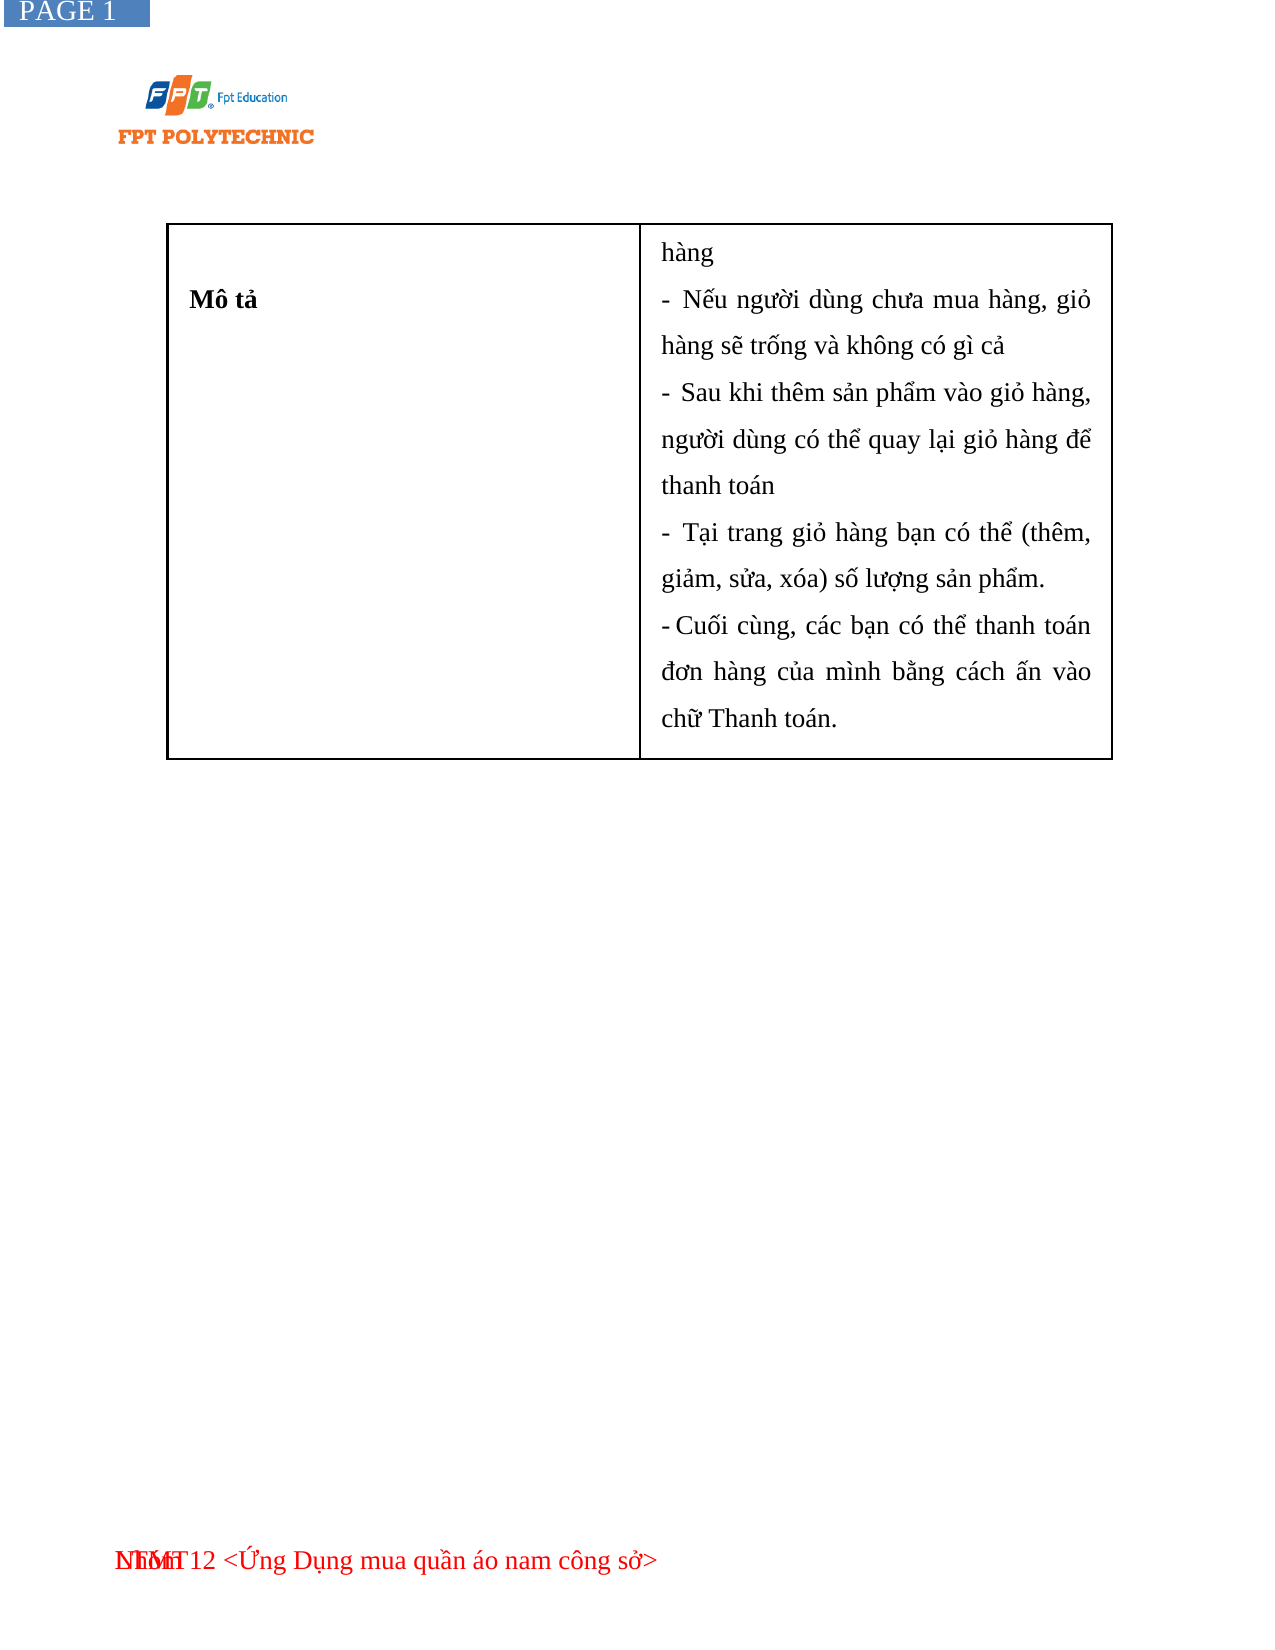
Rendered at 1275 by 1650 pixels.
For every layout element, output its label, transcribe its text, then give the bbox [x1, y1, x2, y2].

table_header Mô tả [169, 225, 639, 758]
picture [118, 75, 314, 144]
table_header hàng Nếu người dùng chưa mua hàng, giỏ hàng sẽ trống và không có gì cả Sau khi thêm sản phẩm vào giỏ hàng, người dùng có thể quay lại giỏ hàng để thanh toán Tại trang giỏ hàng bạn có thể (thêm, giảm, sửa, xóa) số lượng sản phẩm. Cuối cùng, các bạn có thể thanh toán đơn hàng của mình bằng cách ấn vào chữ Thanh toán. [641, 225, 1111, 758]
